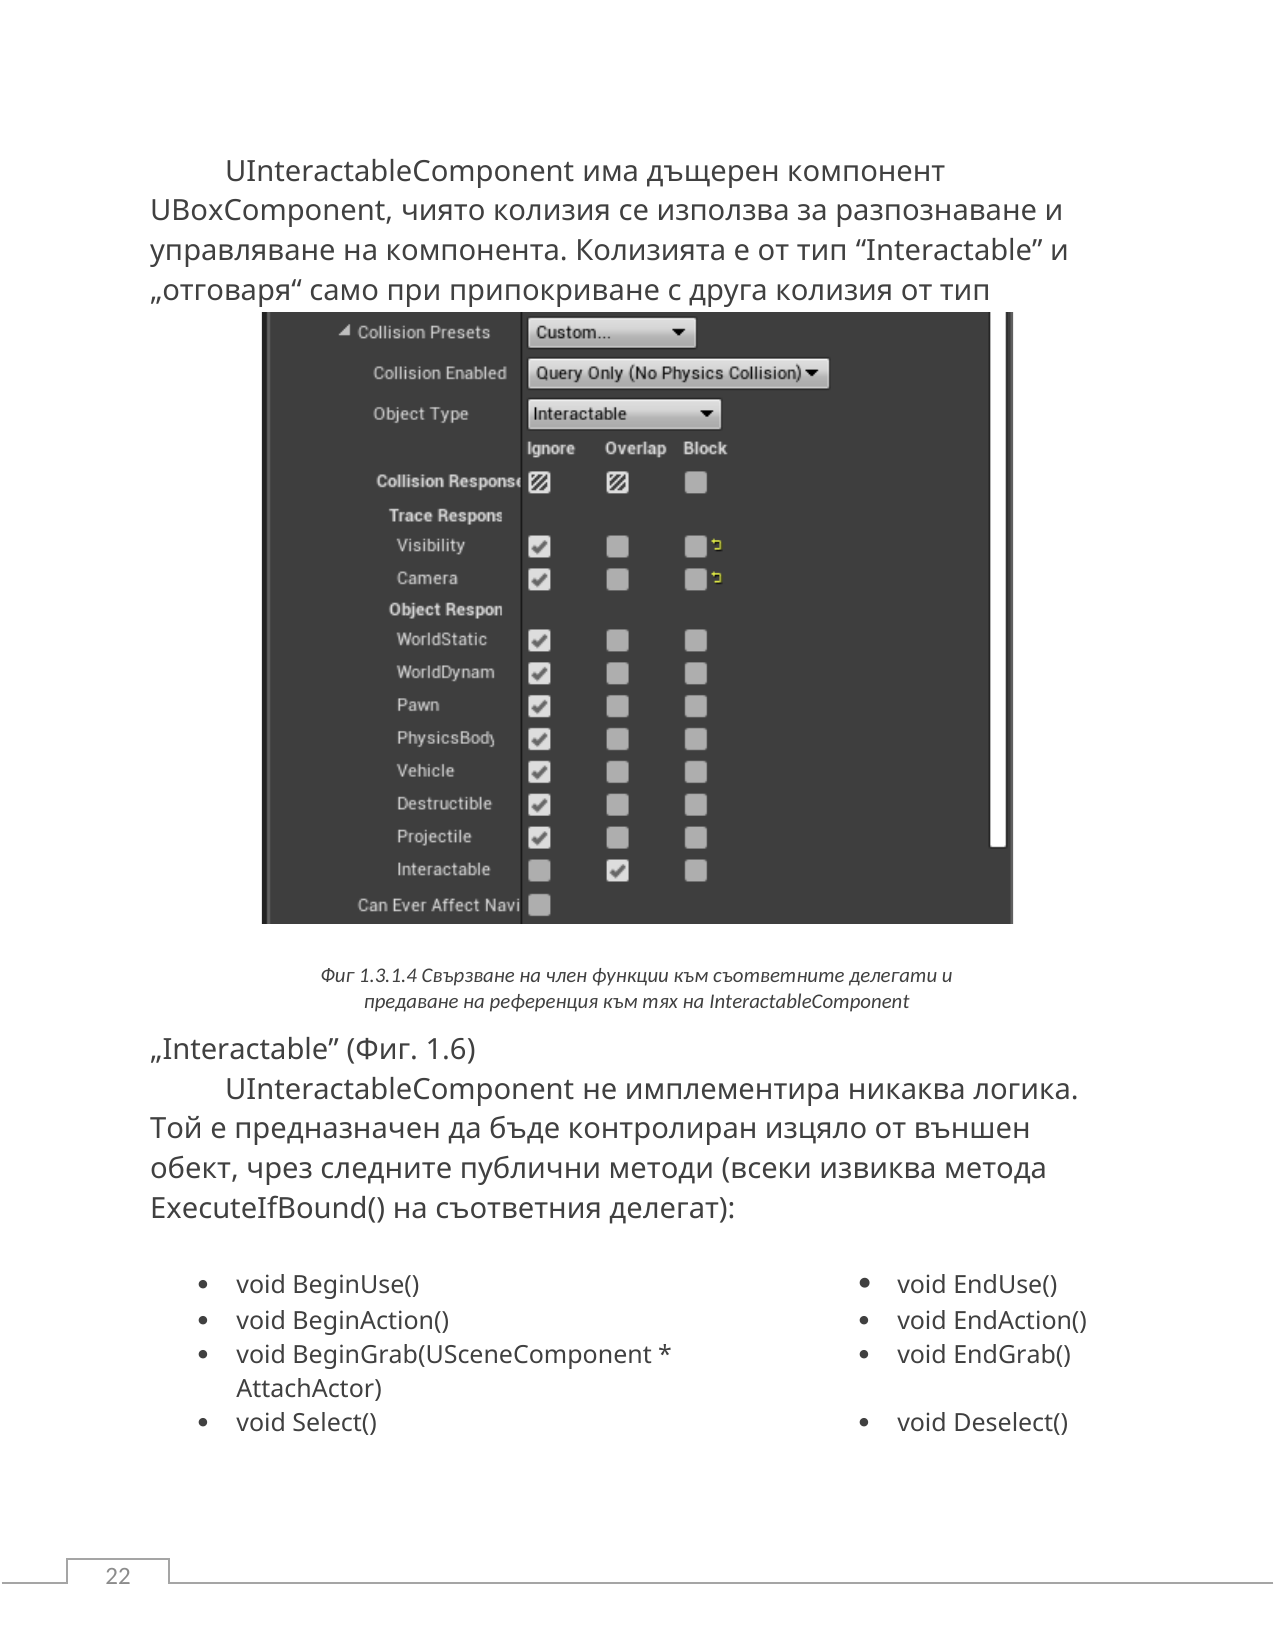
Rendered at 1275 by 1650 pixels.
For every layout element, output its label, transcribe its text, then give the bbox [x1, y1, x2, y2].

text UInteractableComponent не имплементира никаква логика. Той е предназначен да бъде контролиран изцяло от външен обект, чрез следните публични методи (всеки извиква метода ExecuteIfBound() на съответния делегат): [150, 1068, 1125, 1227]
picture [261, 312, 1014, 924]
table_cell void EndGrab() [811, 1337, 1175, 1405]
table_cell void BeginAction() [150, 1303, 811, 1337]
table_cell void BeginGrab(USceneComponent * AttachActor) [150, 1337, 811, 1405]
table_header void EndUse() [811, 1266, 1175, 1303]
table_cell void Deselect() [811, 1405, 1175, 1441]
table_cell void EndAction() [811, 1303, 1175, 1337]
table_header void BeginUse() [150, 1266, 811, 1303]
table_cell void Select() [150, 1405, 811, 1441]
